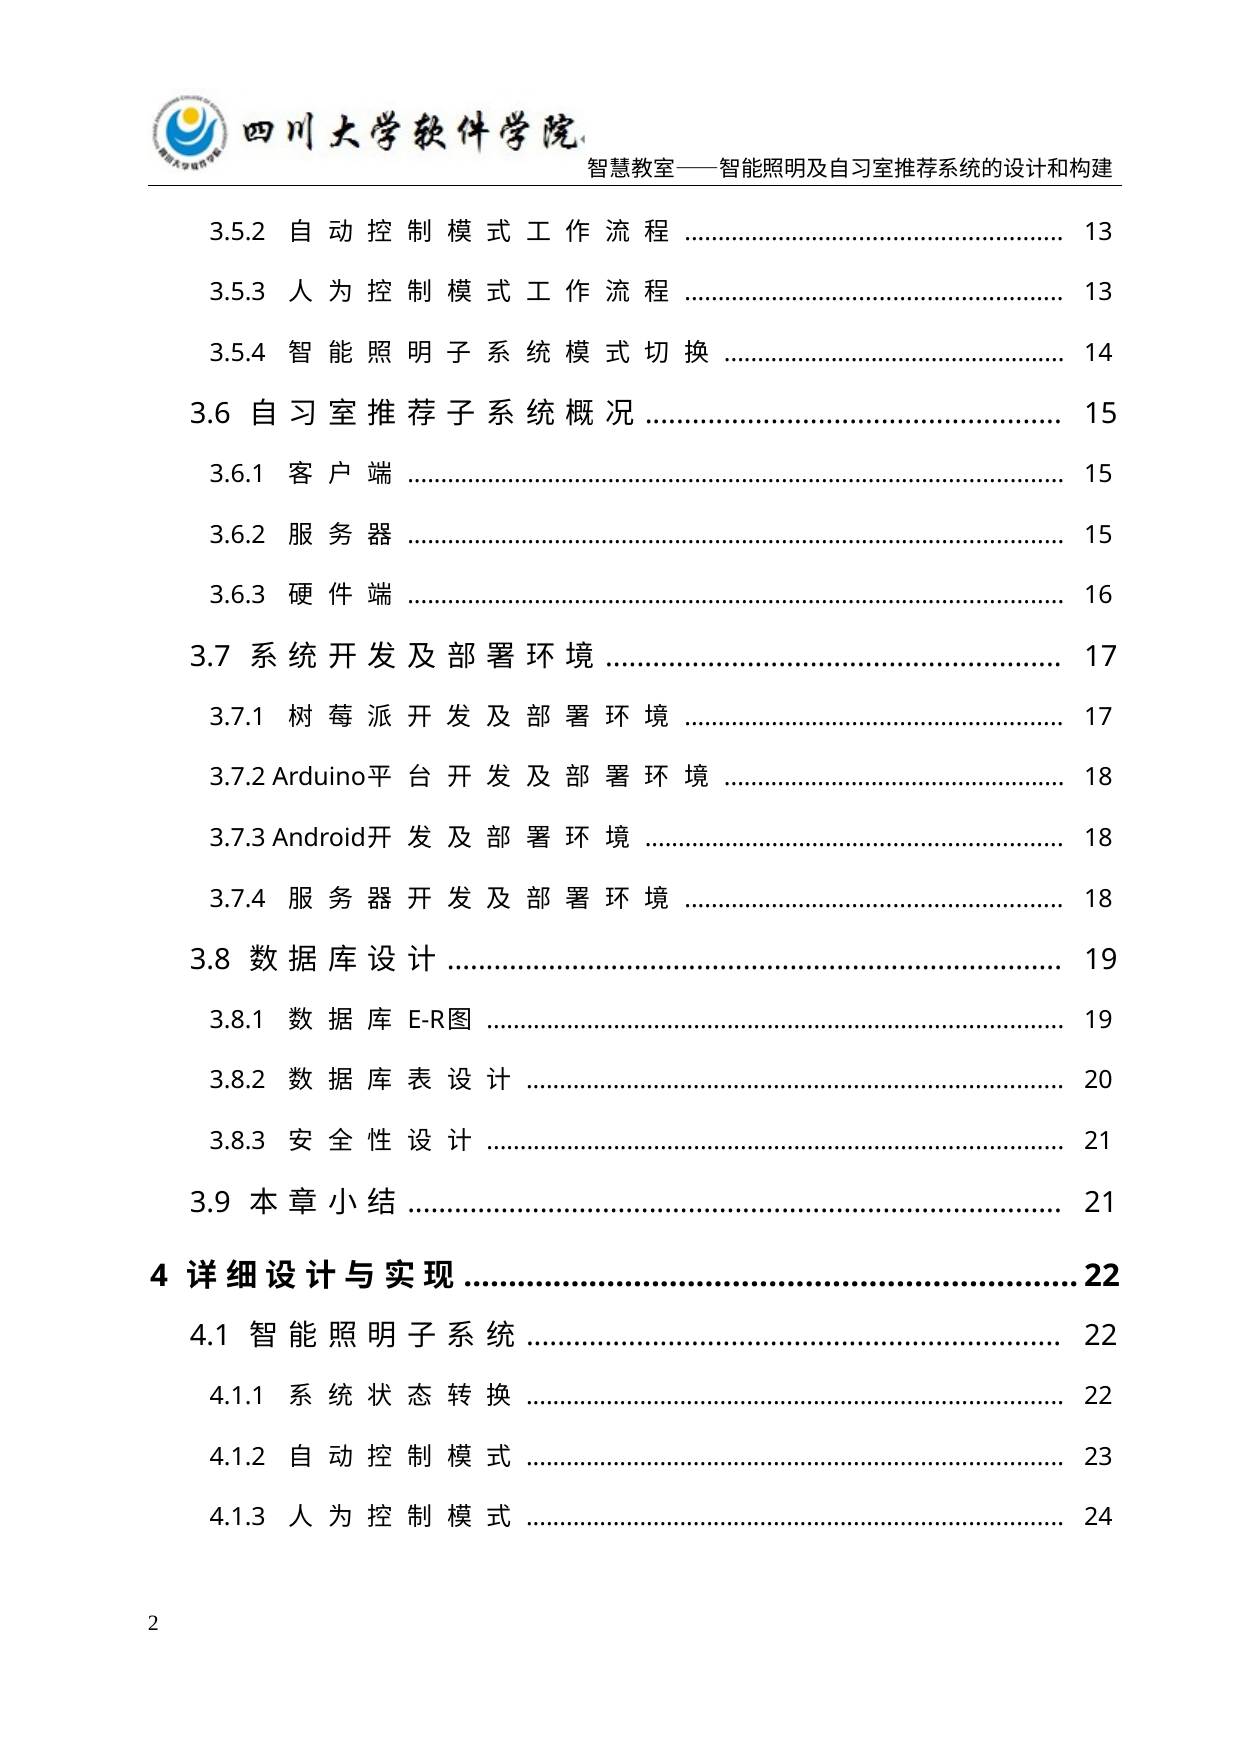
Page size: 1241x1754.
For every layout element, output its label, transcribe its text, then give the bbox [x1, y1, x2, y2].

text 3.6.2 服务器 15 [194, 502, 1120, 563]
text 3.8 数据库设计 19 [172, 927, 1120, 987]
text 3.9 本章小结 21 [172, 1169, 1120, 1230]
text 3.7.3 Android开发及部署环境 18 [194, 805, 1120, 866]
text 3.5.4 智能照明子系统模式切换 14 [194, 320, 1120, 381]
text 4 详细设计与实现 22 [150, 1242, 1120, 1303]
text 4.1.2 自动控制模式 23 [194, 1424, 1120, 1485]
text 3.6.3 硬件端 16 [194, 563, 1120, 623]
picture [147, 88, 588, 177]
text 3.6 自习室推荐子系统概况 15 [172, 381, 1120, 442]
text 3.8.3 安全性设计 21 [194, 1108, 1120, 1169]
text 4.1.3 人为控制模式 24 [194, 1485, 1120, 1545]
text 3.5.3 人为控制模式工作流程 13 [194, 260, 1120, 320]
text 3.7 系统开发及部署环境 17 [172, 623, 1120, 684]
text 3.7.2 Arduino平台开发及部署环境 18 [194, 745, 1120, 805]
text 3.7.1 树莓派开发及部署环境 17 [194, 684, 1120, 745]
text 4.1 智能照明子系统 22 [172, 1303, 1120, 1363]
text 3.8.1 数据库E-R图 19 [194, 987, 1120, 1048]
text 3.8.2 数据库表设计 20 [194, 1048, 1120, 1108]
text 3.6.1 客户端 15 [194, 442, 1120, 502]
text 4.1.1 系统状态转换 22 [194, 1363, 1120, 1424]
text 3.5.2 自动控制模式工作流程 13 [194, 199, 1120, 260]
text 3.7.4 服务器开发及部署环境 18 [194, 866, 1120, 927]
